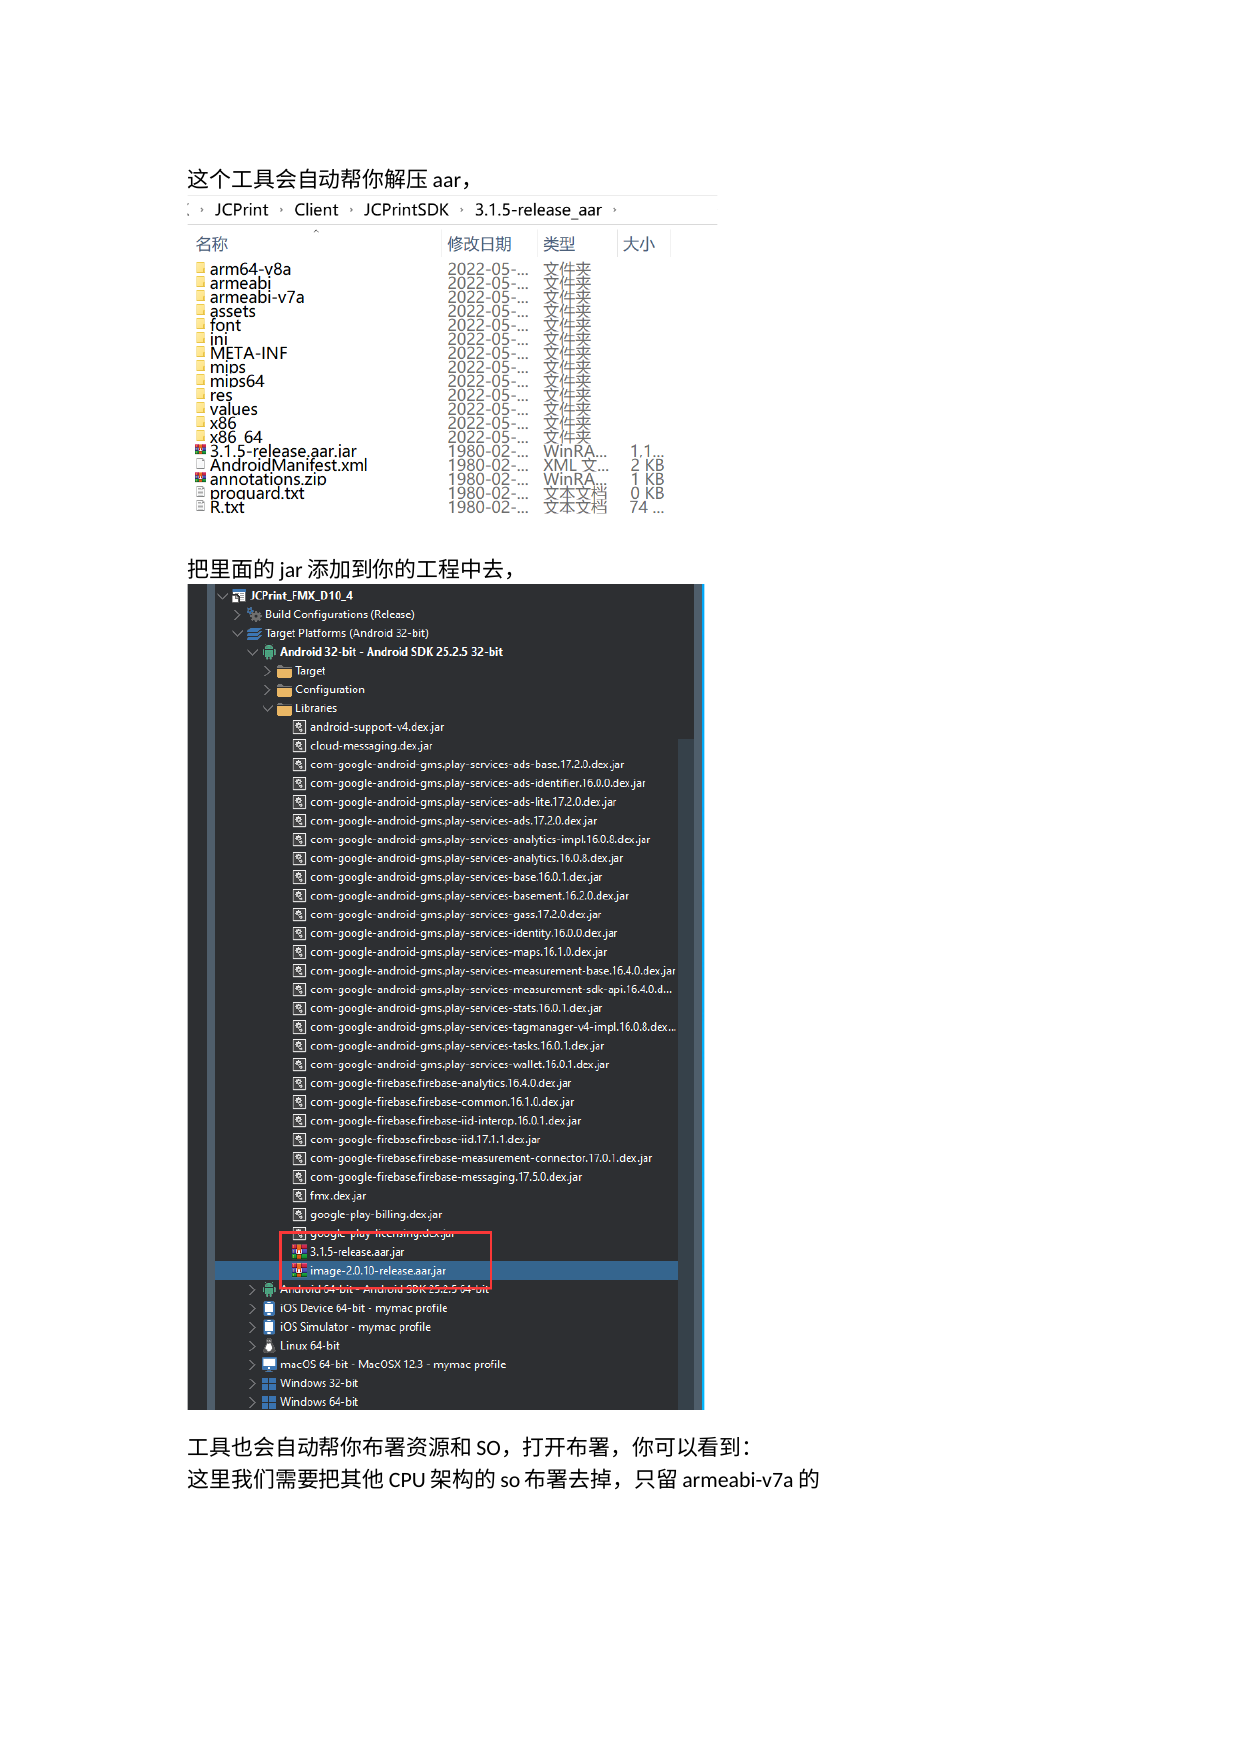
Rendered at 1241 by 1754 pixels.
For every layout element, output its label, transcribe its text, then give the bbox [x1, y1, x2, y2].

list 把里面的jar添加到你的工程中去， [187, 552, 1053, 584]
list 这个工具会自动帮你解压aar， [187, 162, 1053, 194]
list 工具也会自动帮你布署资源和SO，打开布署，你可以看到： [187, 1429, 1053, 1462]
list 这里我们需要把其他CPU架构的so布署去掉，只留armeabi-v7a的 [187, 1462, 1053, 1494]
picture [187, 194, 718, 539]
picture [187, 584, 701, 1410]
